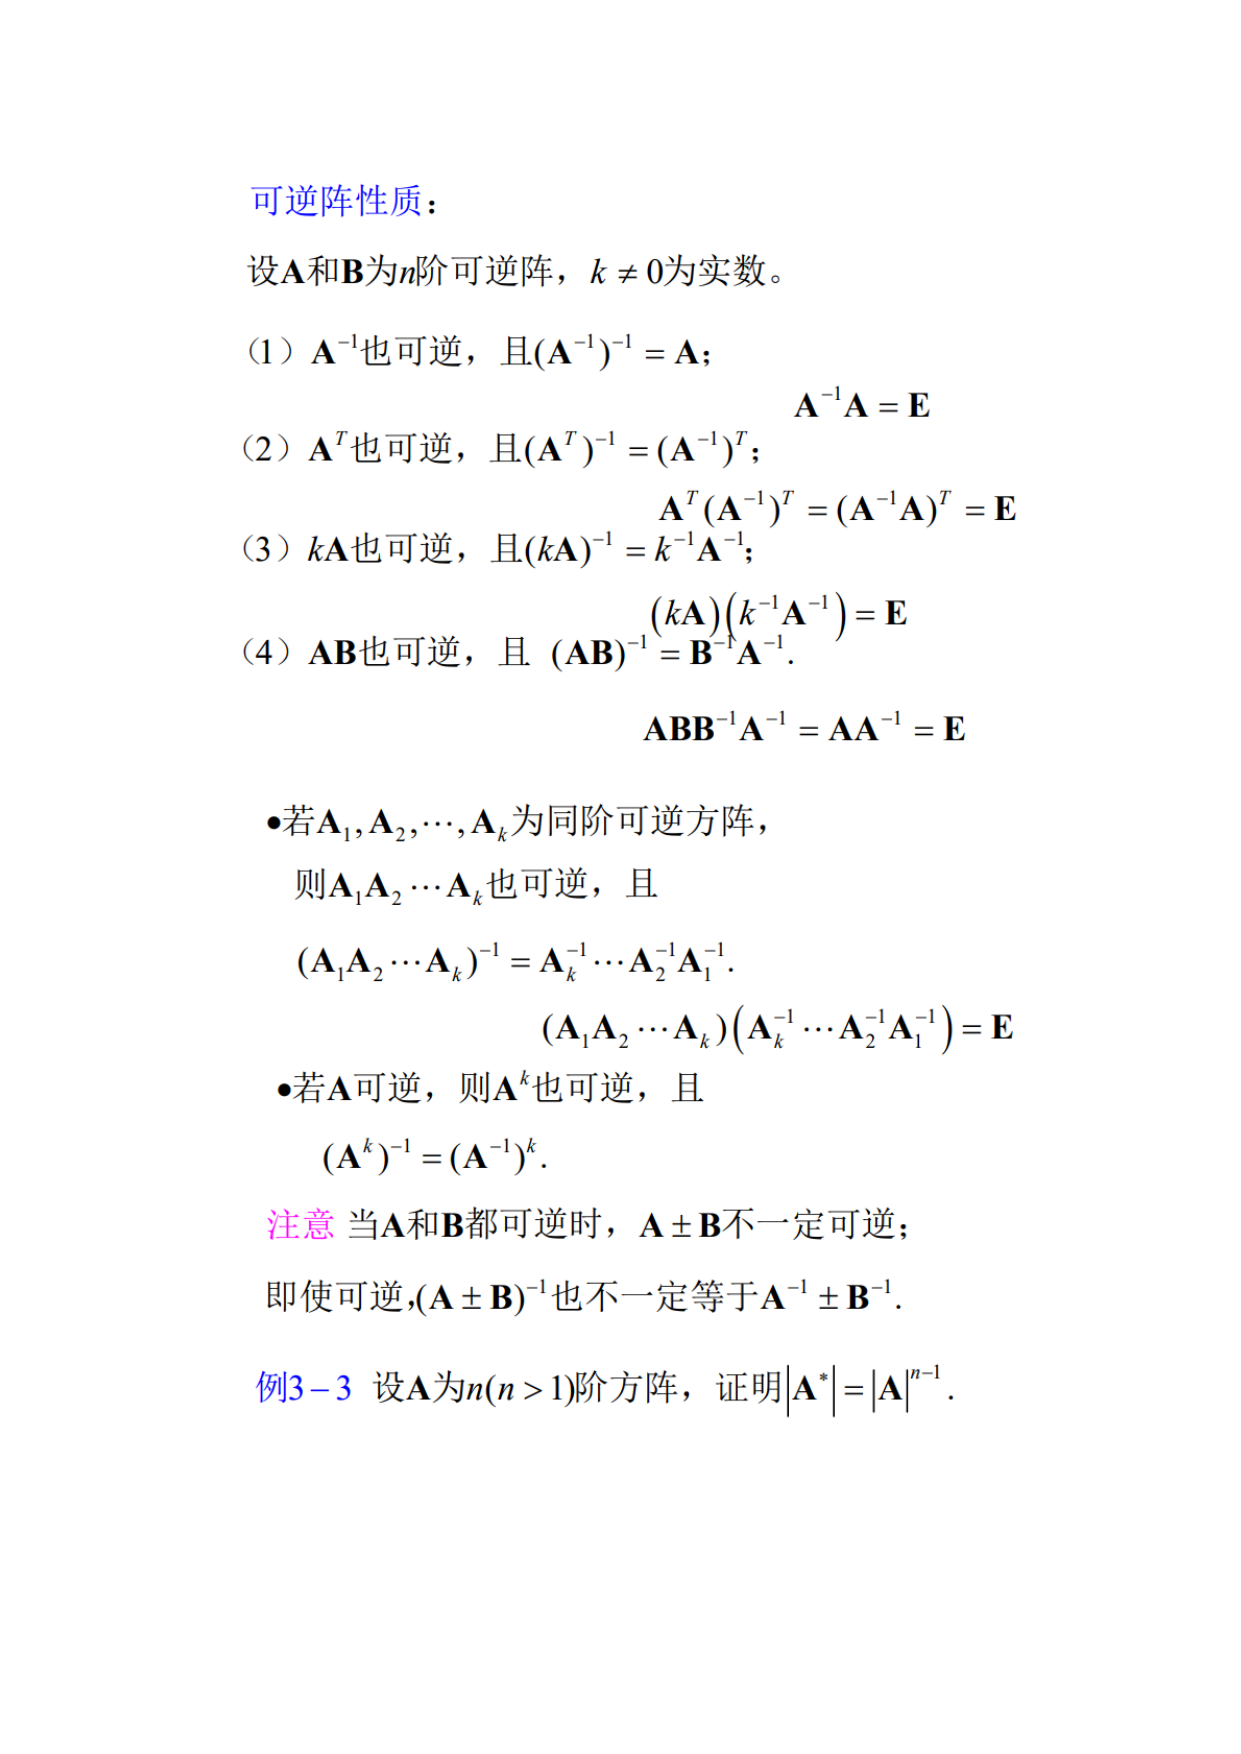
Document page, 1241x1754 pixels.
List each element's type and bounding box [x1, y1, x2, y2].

picture [237, 1346, 1006, 1430]
picture [237, 162, 1034, 758]
picture [237, 786, 1039, 1337]
